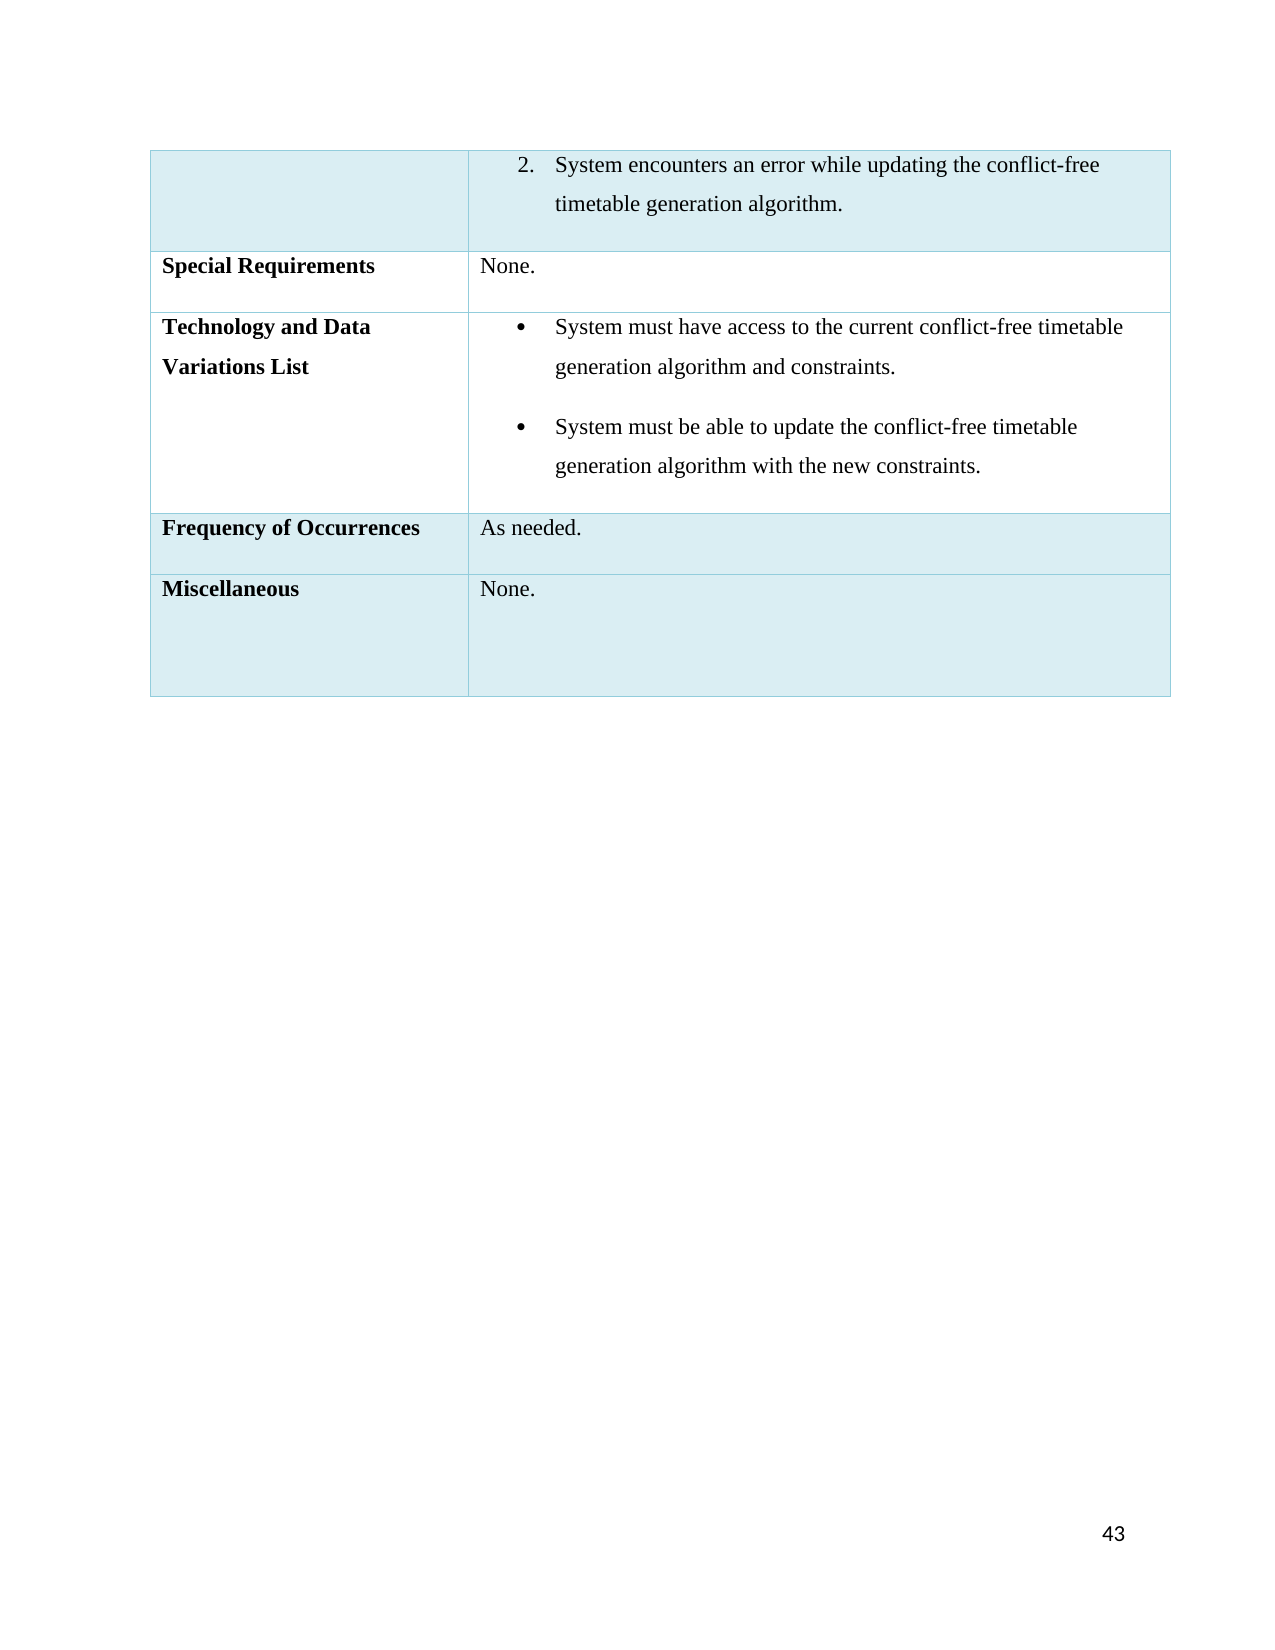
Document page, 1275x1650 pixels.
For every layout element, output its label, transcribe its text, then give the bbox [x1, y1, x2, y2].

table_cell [469, 151, 1170, 251]
table_cell Technology and Data Variations List [151, 313, 468, 513]
table_cell None. [469, 575, 1170, 696]
table_cell As needed. [469, 514, 1170, 574]
table_cell Special Requirements [151, 252, 468, 312]
table_cell Exceptions [151, 151, 468, 251]
table_cell Frequency of Occurrences [151, 514, 468, 574]
table_cell Miscellaneous [151, 575, 468, 696]
table_cell System must have access to the current conflict-free timetable generation algorithm and constraints. System must be able to update the conflict-free timetable generation algorithm with the new constraints. [469, 313, 1170, 513]
table_cell None. [469, 252, 1170, 312]
